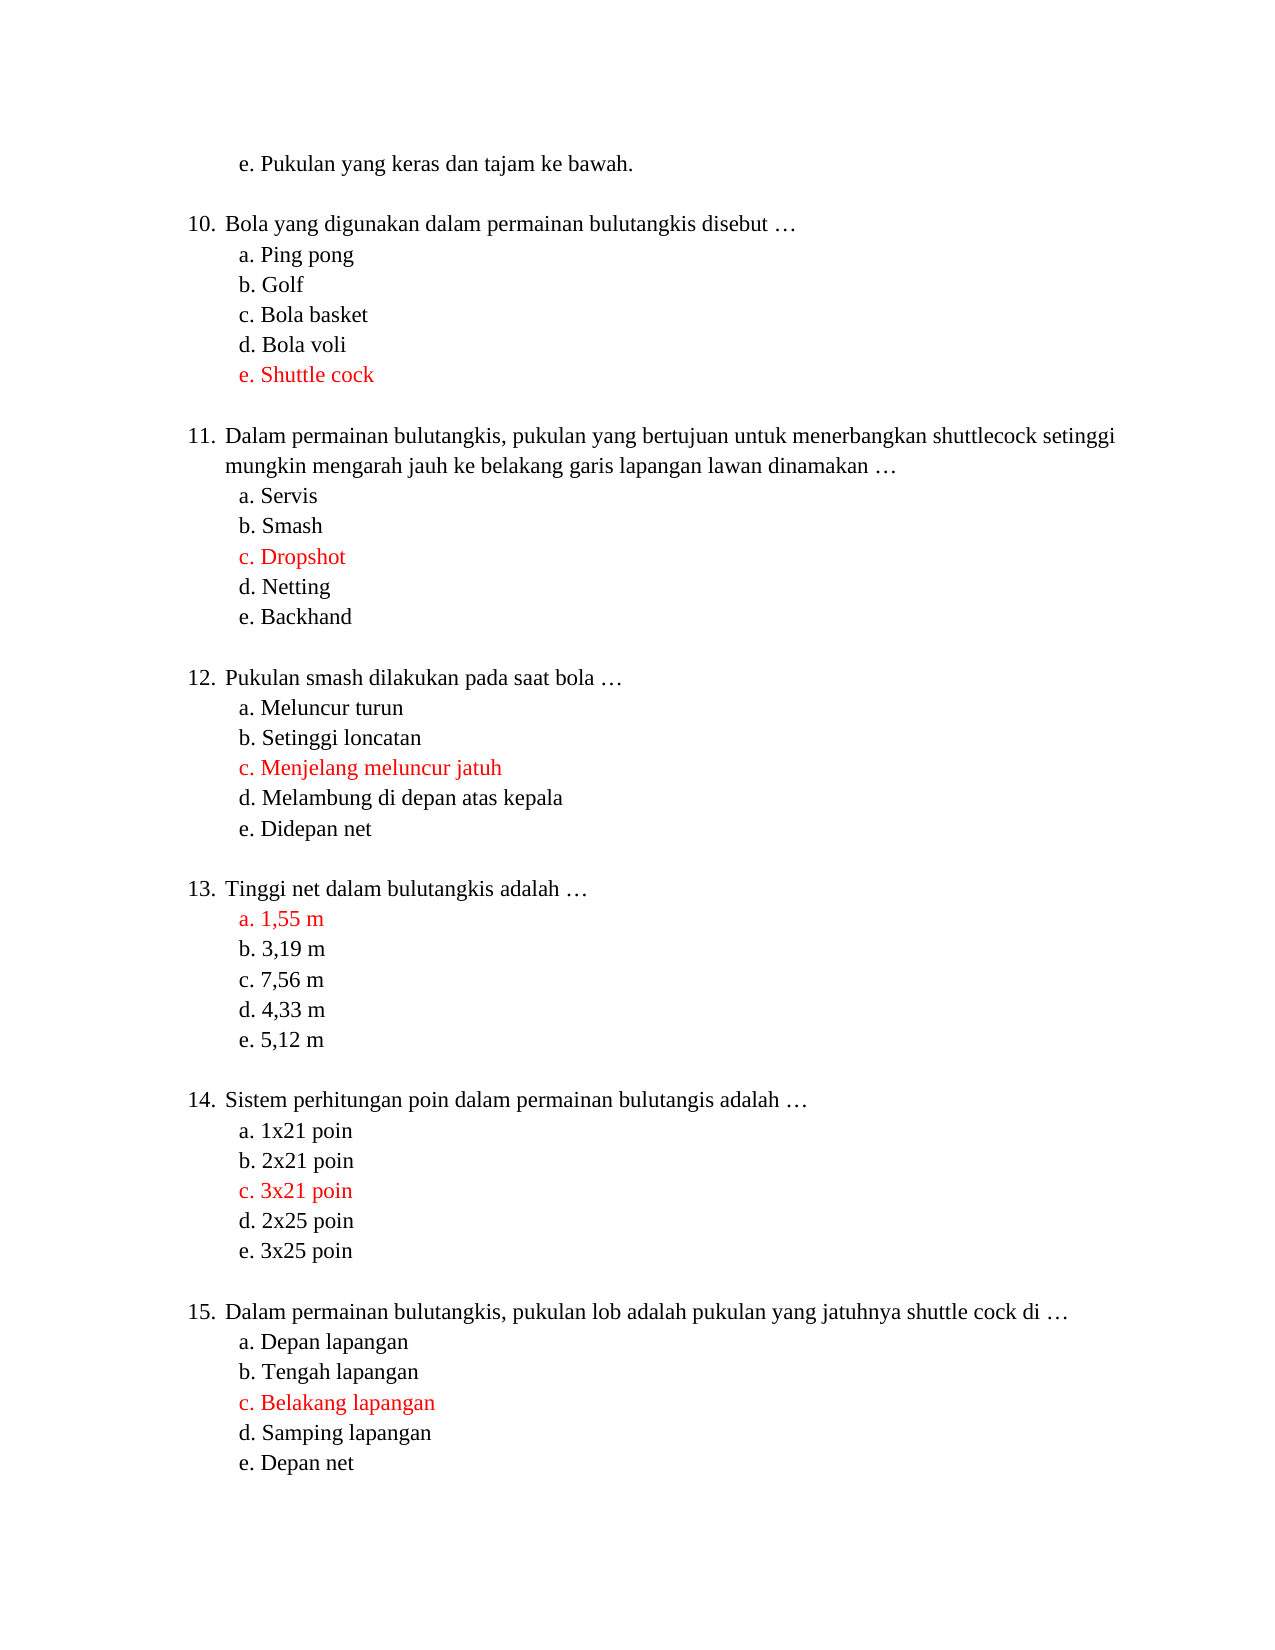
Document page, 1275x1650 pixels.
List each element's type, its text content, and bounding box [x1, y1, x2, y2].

text c. Dropshot [239, 543, 1125, 569]
text c. 3x21 poin [239, 1177, 1125, 1203]
list Pukulan smash dilakukan pada saat bola … [187, 663, 1125, 690]
text a. Depan lapangan [239, 1328, 1125, 1354]
text e. Backhand [239, 603, 1125, 629]
text e. Didepan net [239, 814, 1125, 841]
text c. Belakang lapangan [239, 1388, 1125, 1415]
text c. Bola basket [239, 301, 1125, 327]
list Tinggi net dalam bulutangkis adalah … [187, 875, 1125, 901]
list Dalam permainan bulutangkis, pukulan yang bertujuan untuk menerbangkan shuttlecock setinggi mungkin mengarah jauh ke belakang garis lapangan lawan dinamakan … [187, 422, 1125, 478]
text e. Pukulan yang keras dan tajam ke bawah. [239, 150, 1125, 176]
text a. Servis [239, 482, 1125, 509]
list Bola yang digunakan dalam permainan bulutangkis disebut … [187, 210, 1125, 237]
text a. Meluncur turun [239, 694, 1125, 720]
text b. Setinggi loncatan [239, 724, 1125, 750]
text b. 2x21 poin [239, 1147, 1125, 1173]
text c. Menjelang meluncur jatuh [239, 754, 1125, 781]
text d. Netting [239, 573, 1125, 599]
text d. 2x25 poin [239, 1207, 1125, 1234]
text e. 3x25 poin [239, 1237, 1125, 1264]
text b. Smash [239, 512, 1125, 539]
text d. 4,33 m [239, 996, 1125, 1022]
text a. Ping pong [239, 241, 1125, 267]
text d. Melambung di depan atas kepala [239, 784, 1125, 811]
text e. 5,12 m [239, 1026, 1125, 1052]
text e. Depan net [239, 1449, 1125, 1475]
text a. 1,55 m [239, 905, 1125, 932]
text b. Tengah lapangan [239, 1358, 1125, 1385]
text b. Golf [239, 271, 1125, 297]
list Dalam permainan bulutangkis, pukulan lob adalah pukulan yang jatuhnya shuttle cock di … [187, 1298, 1125, 1324]
text b. 3,19 m [239, 935, 1125, 962]
text d. Bola voli [239, 331, 1125, 358]
text d. Samping lapangan [239, 1419, 1125, 1445]
list Sistem perhitungan poin dalam permainan bulutangis adalah … [187, 1086, 1125, 1113]
text a. 1x21 poin [239, 1117, 1125, 1143]
text c. 7,56 m [239, 966, 1125, 992]
text e. Shuttle cock [239, 361, 1125, 388]
